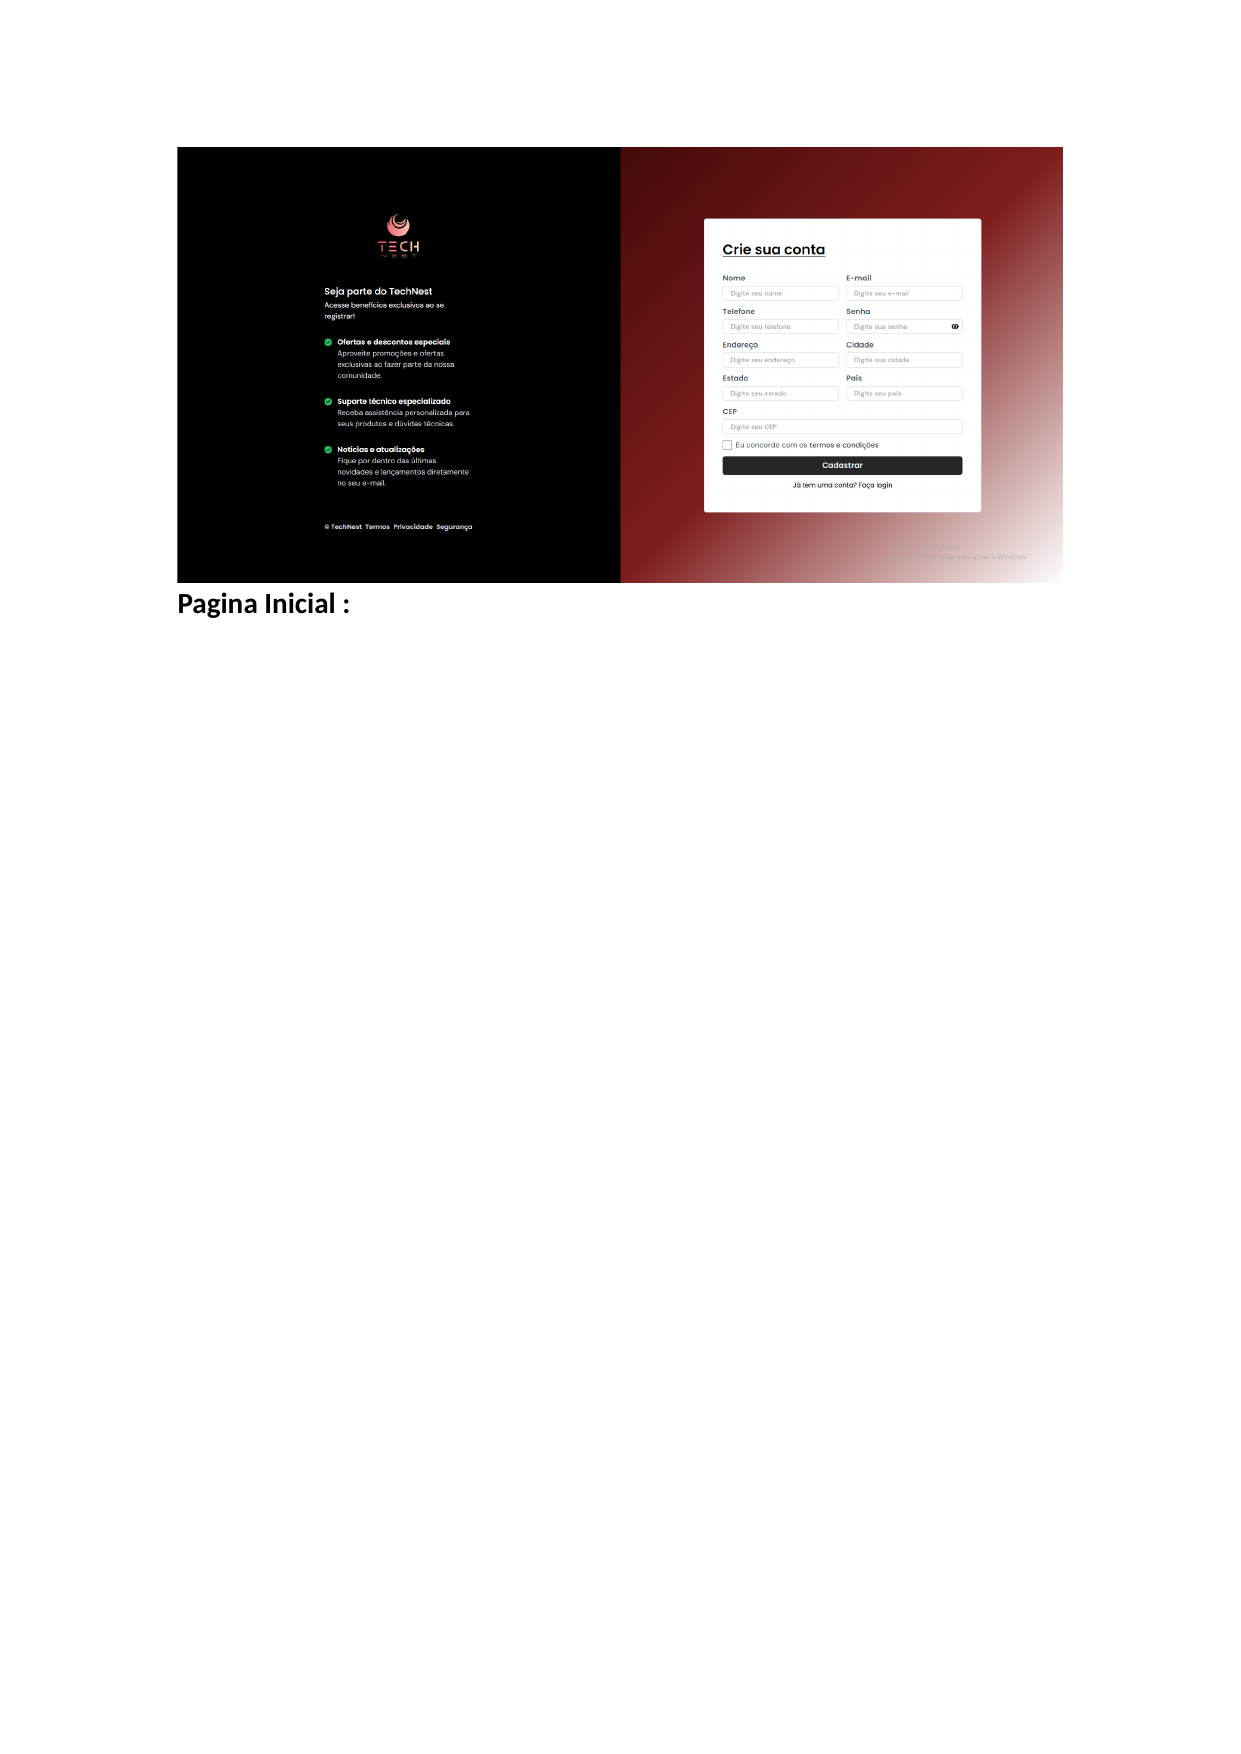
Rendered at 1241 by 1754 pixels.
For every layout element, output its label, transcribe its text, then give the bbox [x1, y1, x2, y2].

picture [177, 147, 1063, 583]
text Prototipagem: Login Cadastro Pagina Inicial : [177, 583, 1063, 621]
